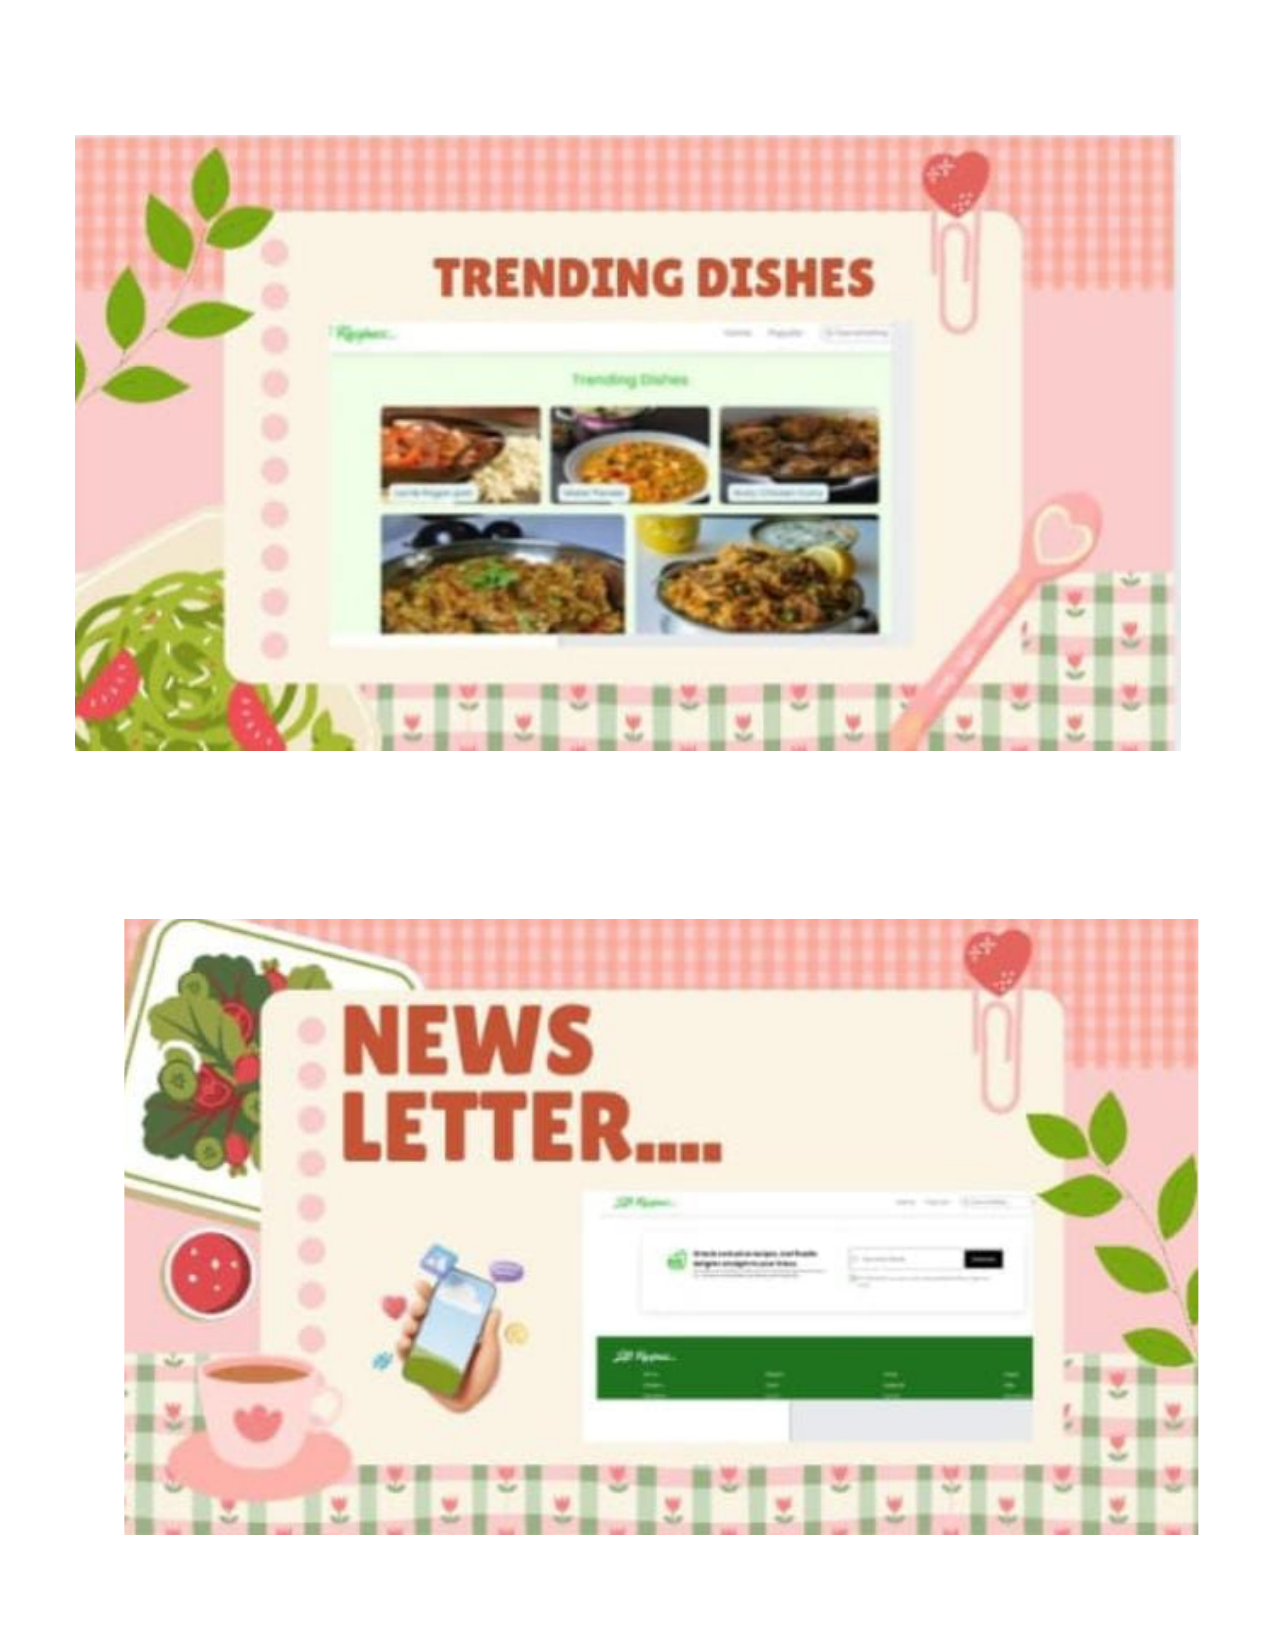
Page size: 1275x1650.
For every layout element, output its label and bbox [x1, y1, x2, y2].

picture [75, 135, 1181, 751]
picture [124, 919, 1199, 1535]
